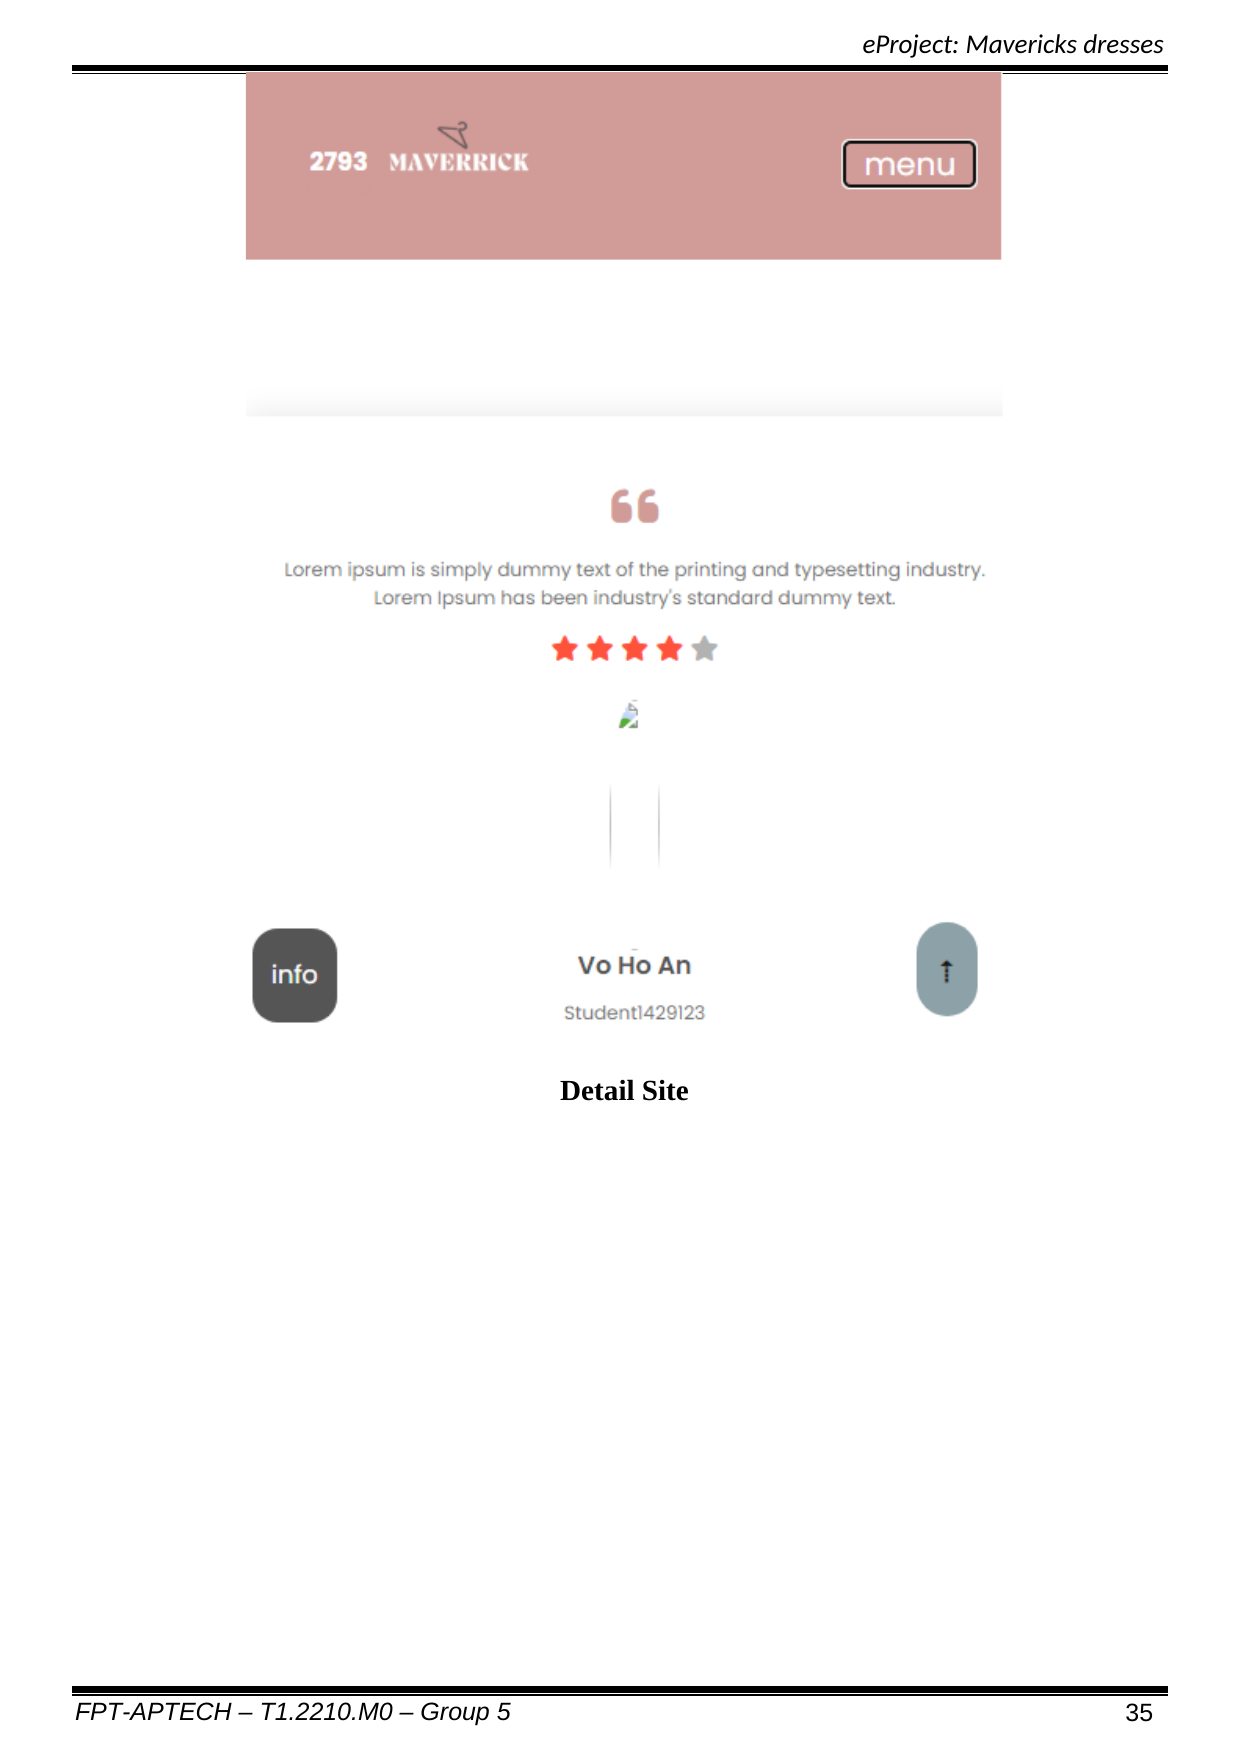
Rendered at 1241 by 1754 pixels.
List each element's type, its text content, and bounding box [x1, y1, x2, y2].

picture [245, 72, 1003, 1040]
text Detail Site [46, 1073, 1203, 1106]
